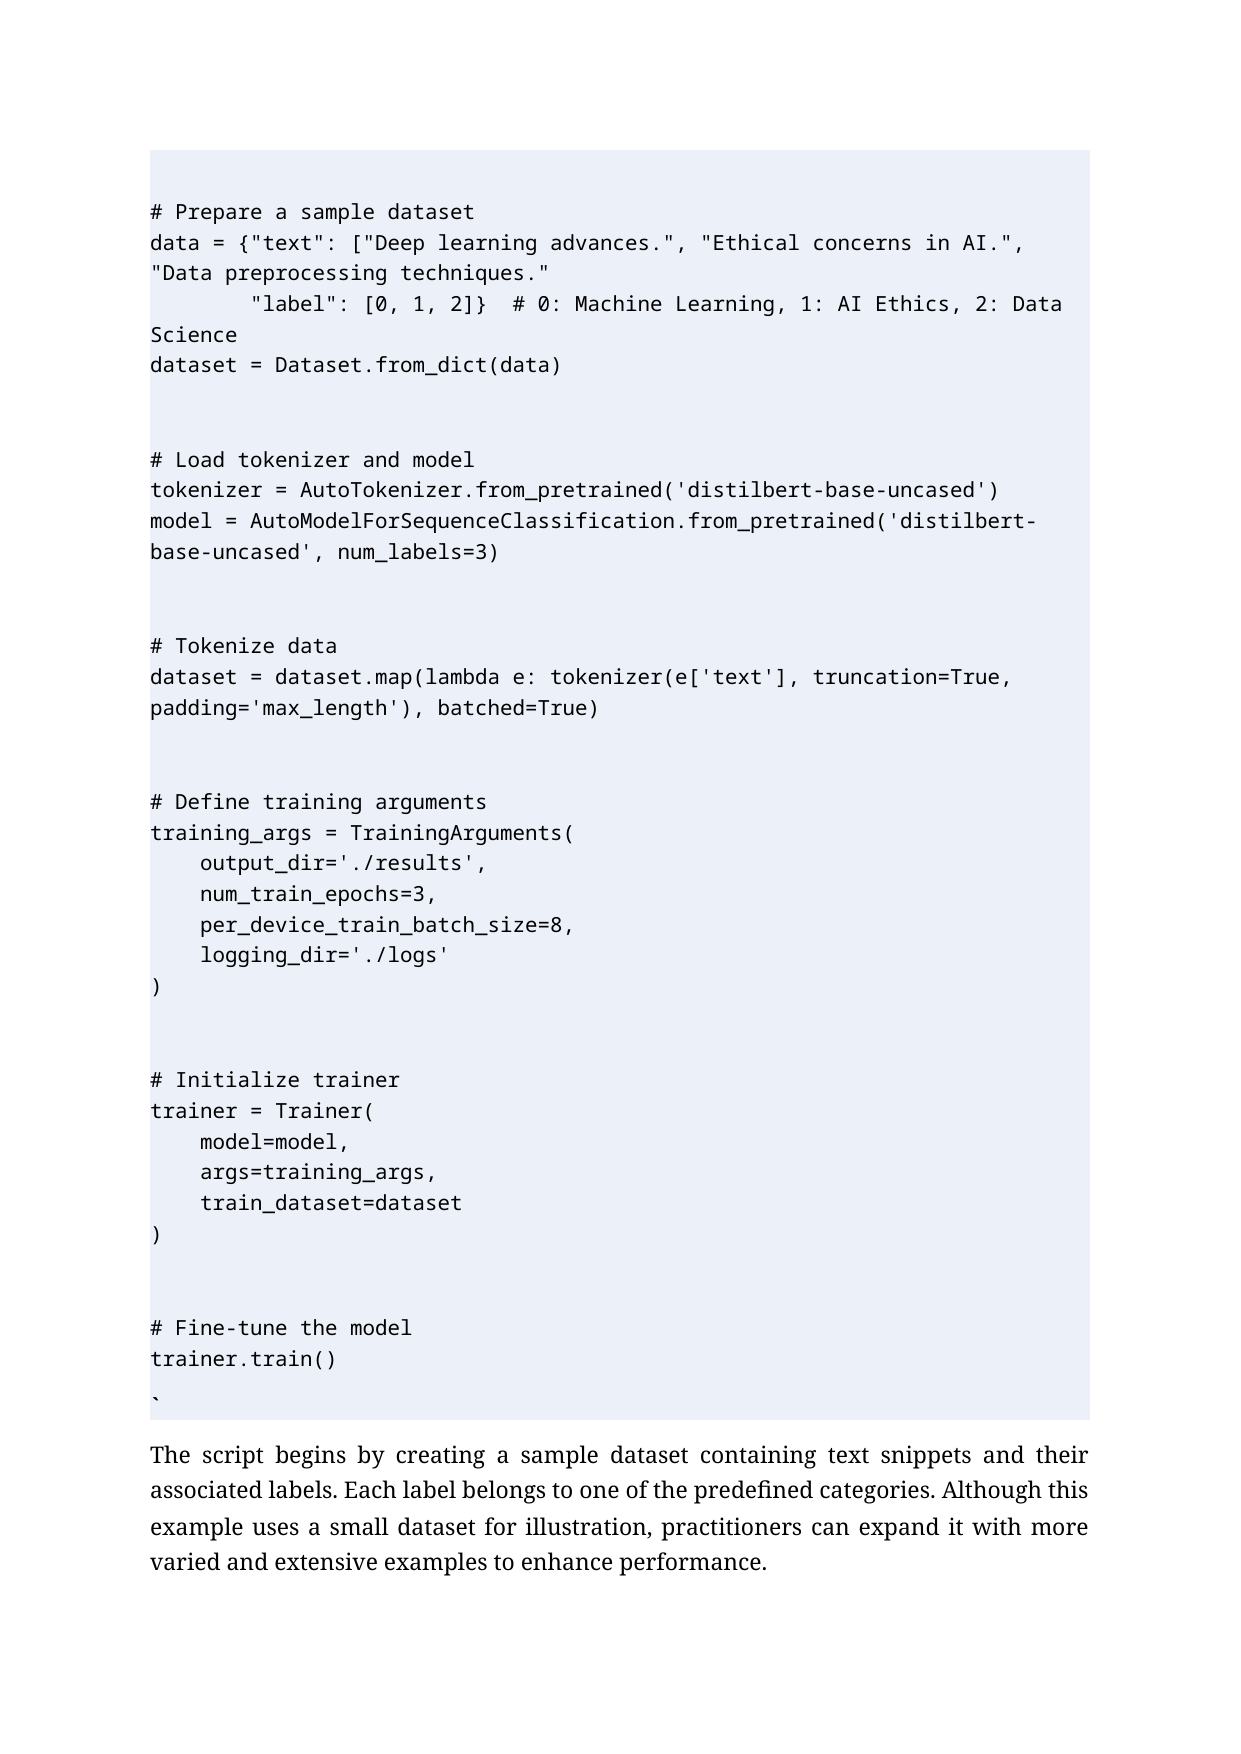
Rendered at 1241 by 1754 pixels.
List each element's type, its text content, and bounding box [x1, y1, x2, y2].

text # Load tokenizer and model tokenizer = AutoTokenizer.from_pretrained('distilbert-base-uncased') model = AutoModelForSequenceClassification.from_pretrained('distilbert-base-uncased', num_labels=3) [150, 445, 1090, 565]
text # Fine-tune the model trainer.train() [150, 1313, 1090, 1372]
text ` [150, 1391, 1090, 1420]
text # Initialize trainer trainer = Trainer( model=model, args=training_args, train_dataset=dataset ) [150, 1066, 1090, 1247]
text # Tokenize data dataset = dataset.map(lambda e: tokenizer(e['text'], truncation=True, padding='max_length'), batched=True) [150, 631, 1090, 721]
text # Define training arguments training_args = TrainingArguments( output_dir='./results', num_train_epochs=3, per_device_train_batch_size=8, logging_dir='./logs' ) [150, 787, 1090, 999]
text # Prepare a sample dataset data = {"text": ["Deep learning advances.", "Ethical concerns in AI.", "Data preprocessing techniques." "label": [0, 1, 2]} # 0: Machine Learning, 1: AI Ethics, 2: Data Science dataset = Dataset.from_dict(data) [150, 197, 1090, 379]
text The script begins by creating a sample dataset containing text snippets and their associated labels. Each label belongs to one of the predefined categories. Although this example uses a small dataset for illustration, practitioners can expand it with more varied and extensive examples to enhance performance. [150, 1438, 1090, 1578]
